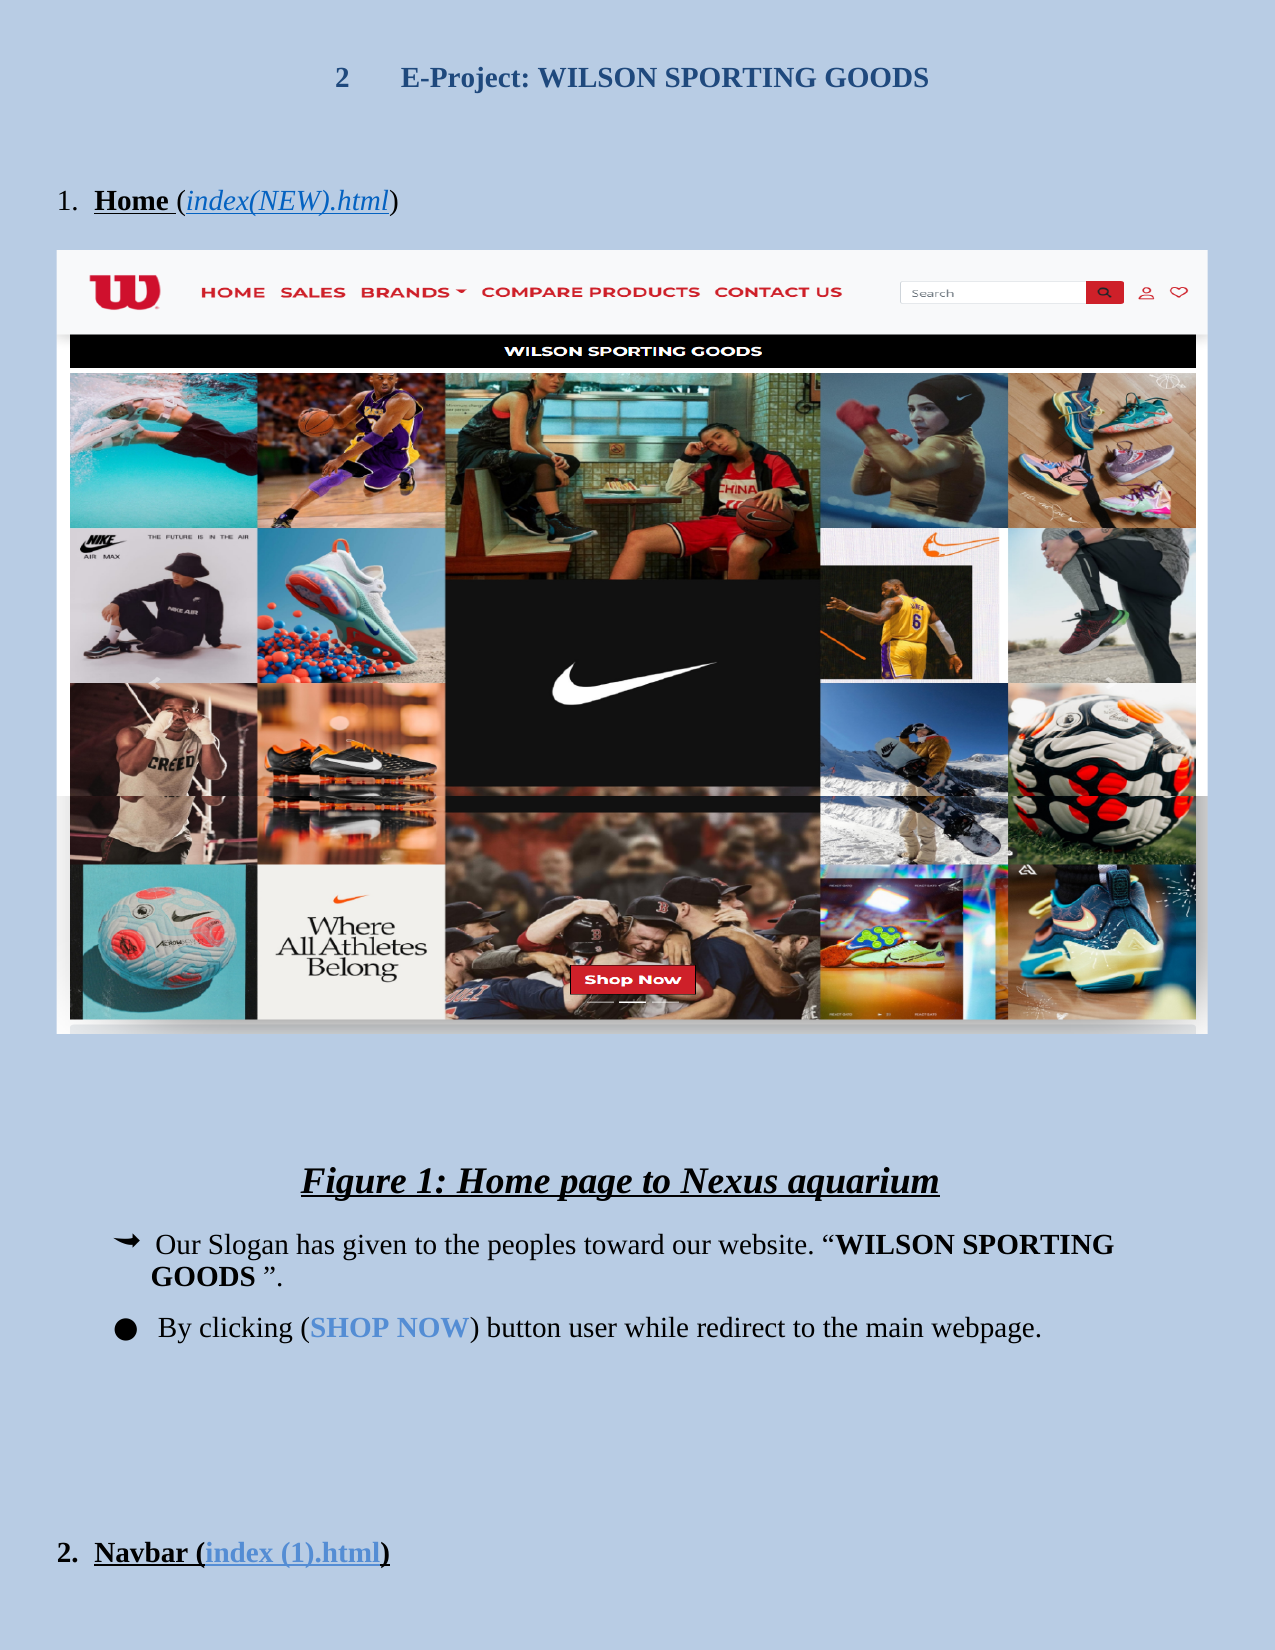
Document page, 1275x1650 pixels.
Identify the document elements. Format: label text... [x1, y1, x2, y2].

list Navbar (index (1).html) [57, 1535, 1208, 1568]
list By clicking (SHOP NOW) button user while redirect to the main webpage. [113, 1293, 1154, 1349]
text Our Slogan has given to the peoples toward our website. “WILSON SPORTING GOODS ”. [112, 1228, 1132, 1292]
text Figure 1: Home page to Nexus aquarium [300, 1158, 1208, 1201]
picture [112, 1226, 141, 1255]
picture [56, 250, 1208, 1034]
list Home (index(NEW).html) [57, 183, 1208, 217]
